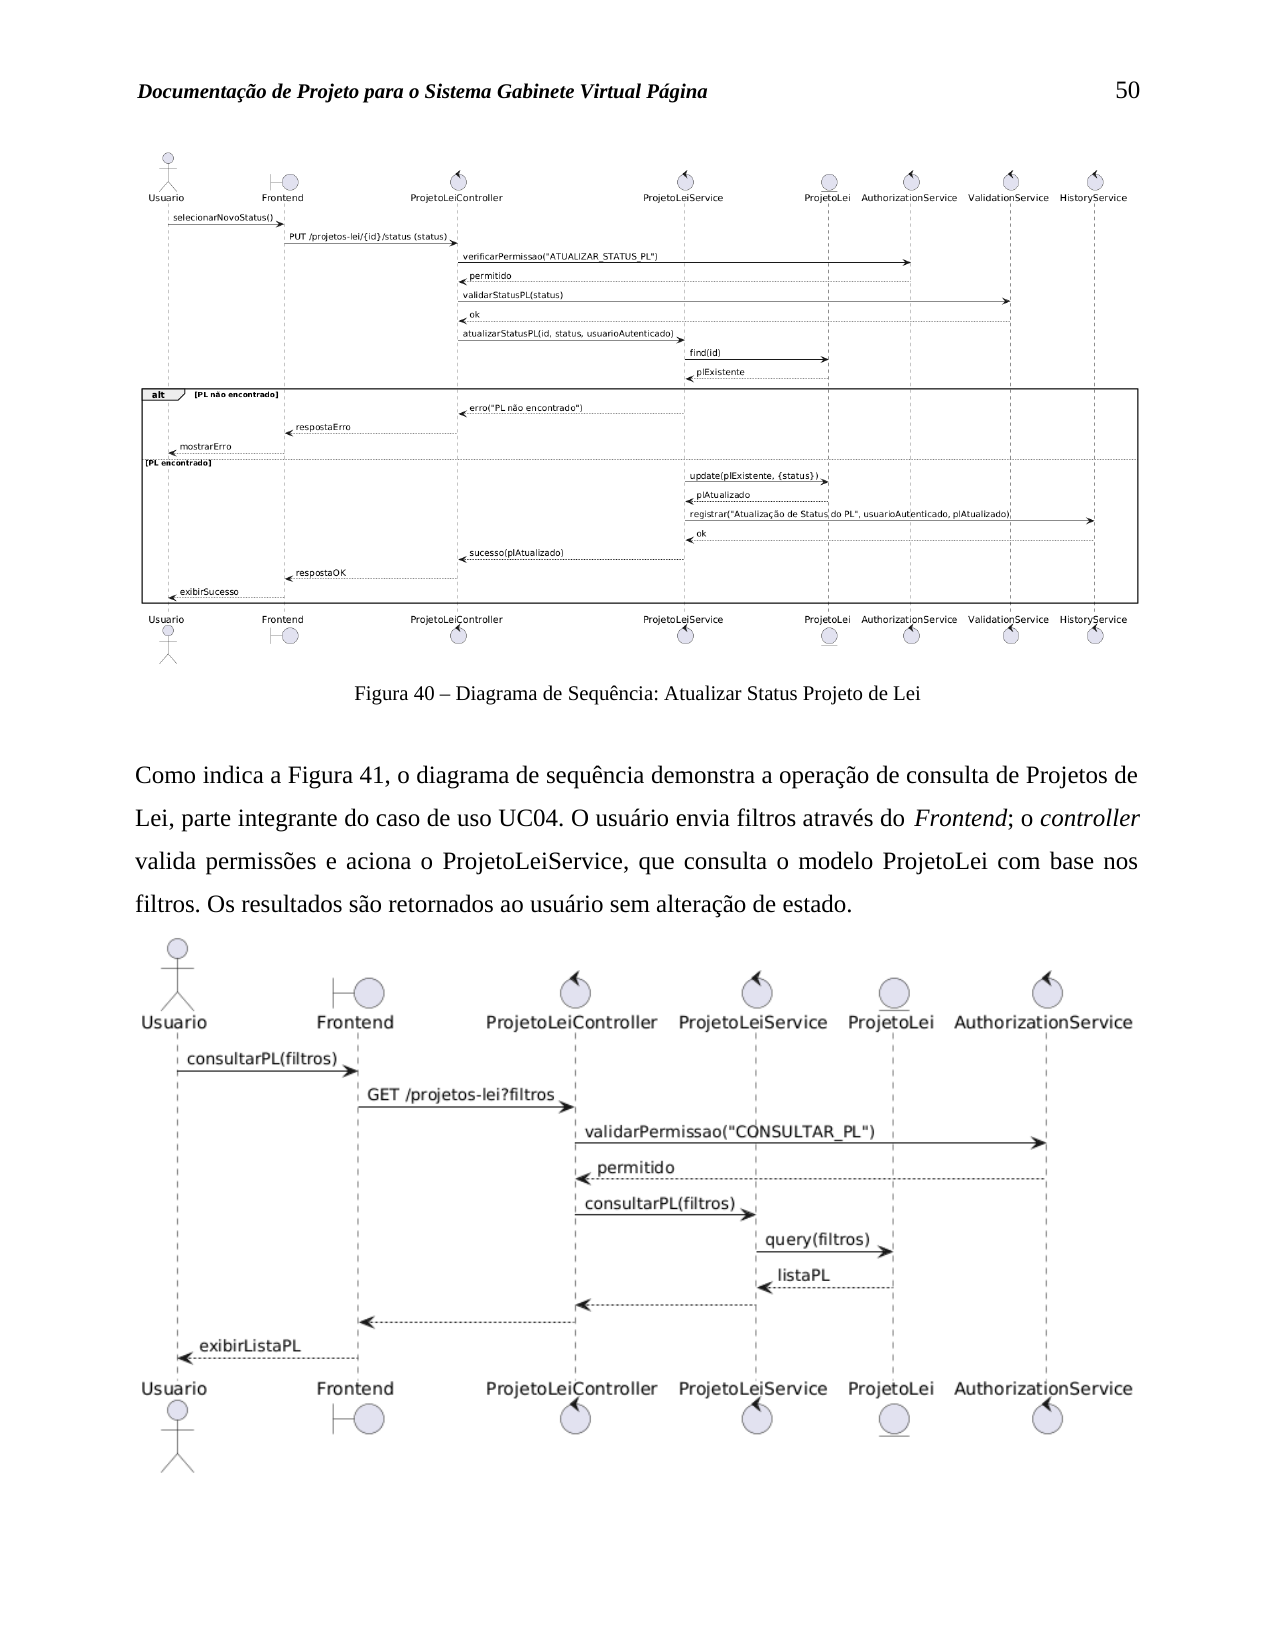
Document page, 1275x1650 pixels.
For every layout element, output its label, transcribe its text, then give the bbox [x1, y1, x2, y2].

text Figura 40 – Diagrama de Sequência: Atualizar Status Projeto de Lei [135, 681, 1140, 705]
text Como indica a Figura 41, o diagrama de sequência demonstra a operação de consulta de Projetos de Lei, parte integrante do caso de uso UC04. O usuário envia filtros através do Frontend; o controller valida permissões e aciona o ProjetoLeiService, que consulta o modelo ProjetoLei com base nos filtros. Os resultados são retornados ao usuário sem alteração de estado. [135, 760, 1140, 918]
picture [135, 932, 1140, 1479]
picture [135, 150, 1140, 667]
